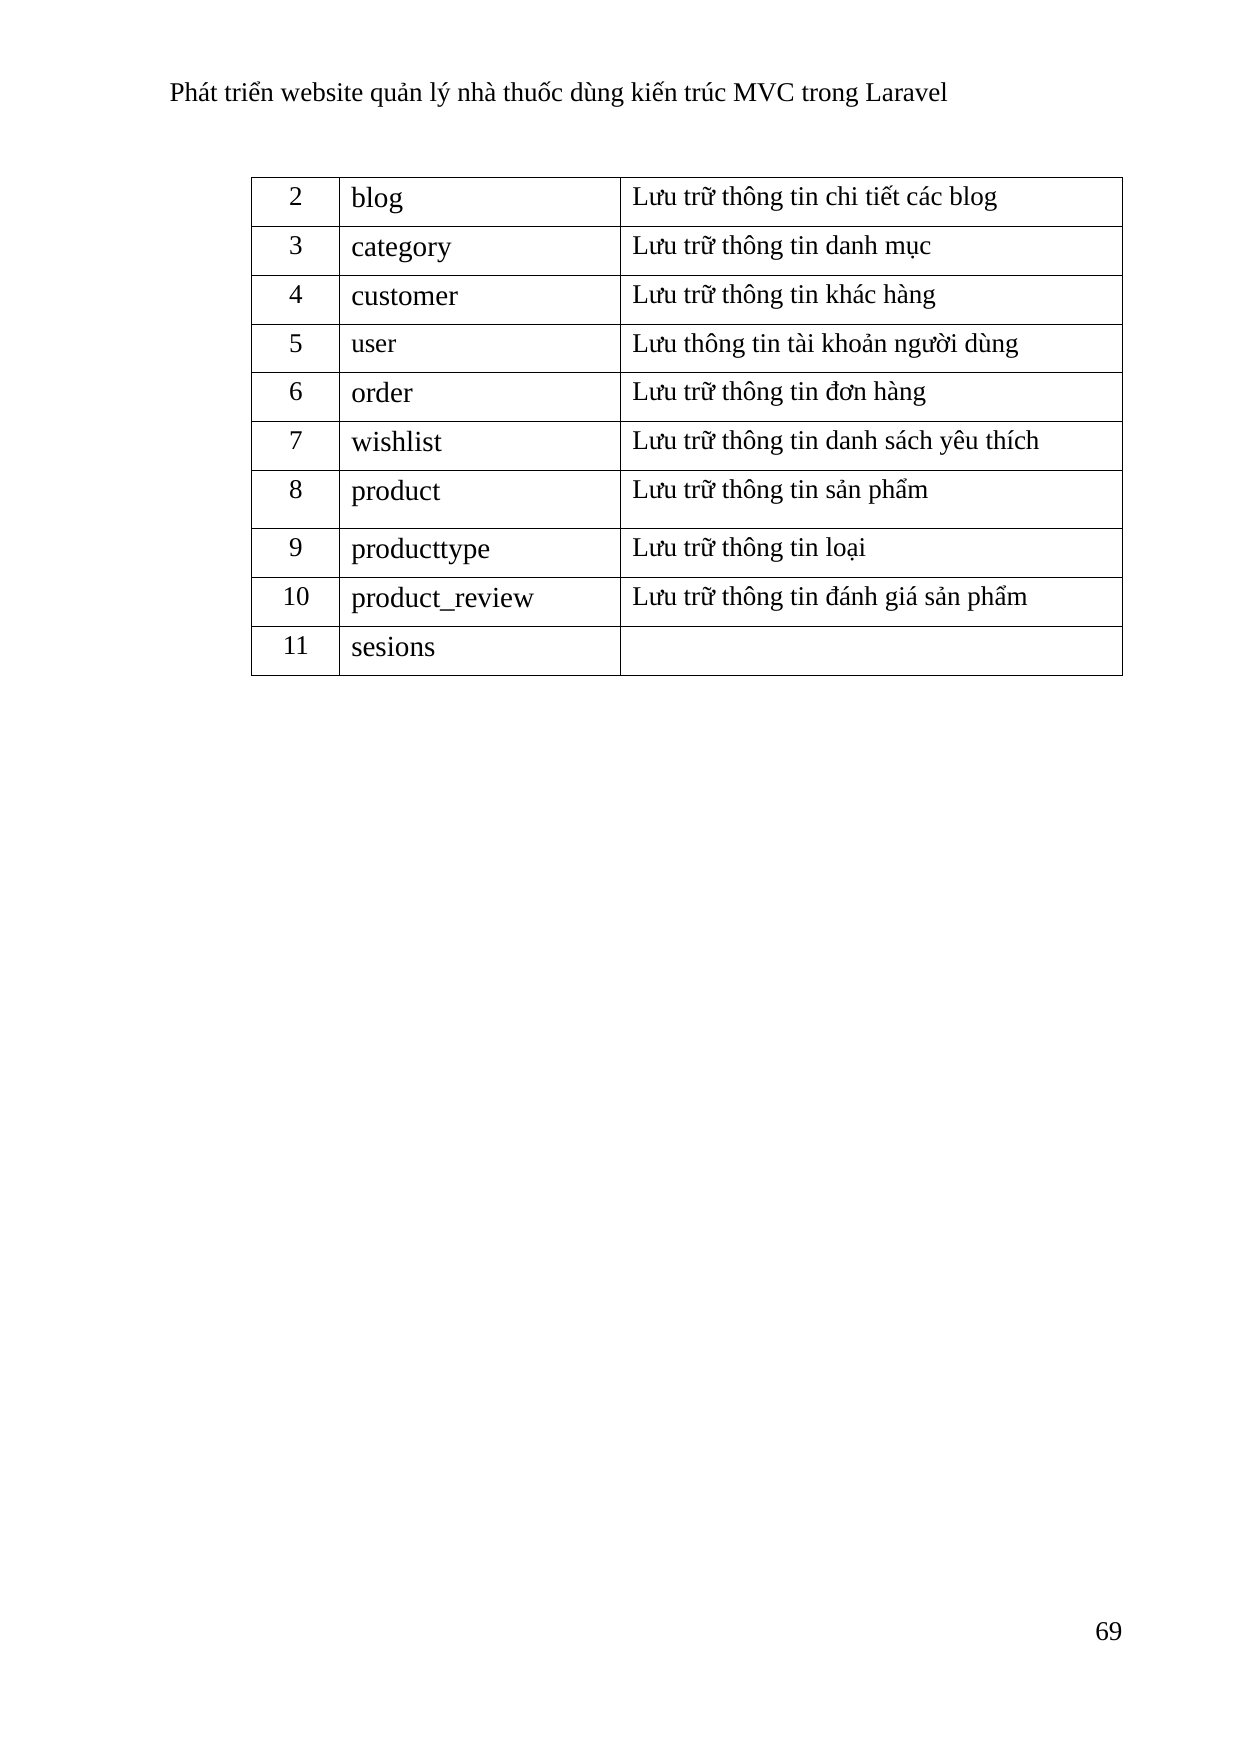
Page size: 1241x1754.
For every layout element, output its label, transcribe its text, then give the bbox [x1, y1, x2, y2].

table_cell category [340, 227, 620, 275]
table_cell order [340, 373, 620, 421]
table_cell [621, 627, 1122, 675]
table_cell Lưu trữ thông tin loại [621, 529, 1122, 577]
table_cell 11 [252, 627, 339, 675]
table_cell producttype [340, 529, 620, 577]
table_cell 3 [252, 227, 339, 275]
table_cell product [340, 471, 620, 528]
table_cell 8 [252, 471, 339, 528]
table_cell wishlist [340, 422, 620, 470]
table_cell blog [340, 178, 620, 226]
table_cell 7 [252, 422, 339, 470]
table_cell 9 [252, 529, 339, 577]
table_cell Lưu trữ thông tin khác hàng [621, 276, 1122, 324]
table_cell 4 [252, 276, 339, 324]
table_cell Lưu trữ thông tin danh mục [621, 227, 1122, 275]
table_cell 6 [252, 373, 339, 421]
table_cell 5 [252, 325, 339, 372]
table_cell Lưu trữ thông tin sản phẩm [621, 471, 1122, 528]
table_cell sesions [340, 627, 620, 675]
table_cell product_review [340, 578, 620, 626]
table_cell Lưu trữ thông tin đơn hàng [621, 373, 1122, 421]
table_cell Lưu trữ thông tin chi tiết các blog [621, 178, 1122, 226]
table_cell Lưu thông tin tài khoản người dùng [621, 325, 1122, 372]
table_cell customer [340, 276, 620, 324]
table_cell 10 [252, 578, 339, 626]
table_cell Lưu trữ thông tin đánh giá sản phẩm [621, 578, 1122, 626]
table_cell user [340, 325, 620, 372]
table_cell Lưu trữ thông tin danh sách yêu thích [621, 422, 1122, 470]
table_cell 2 [252, 178, 339, 226]
